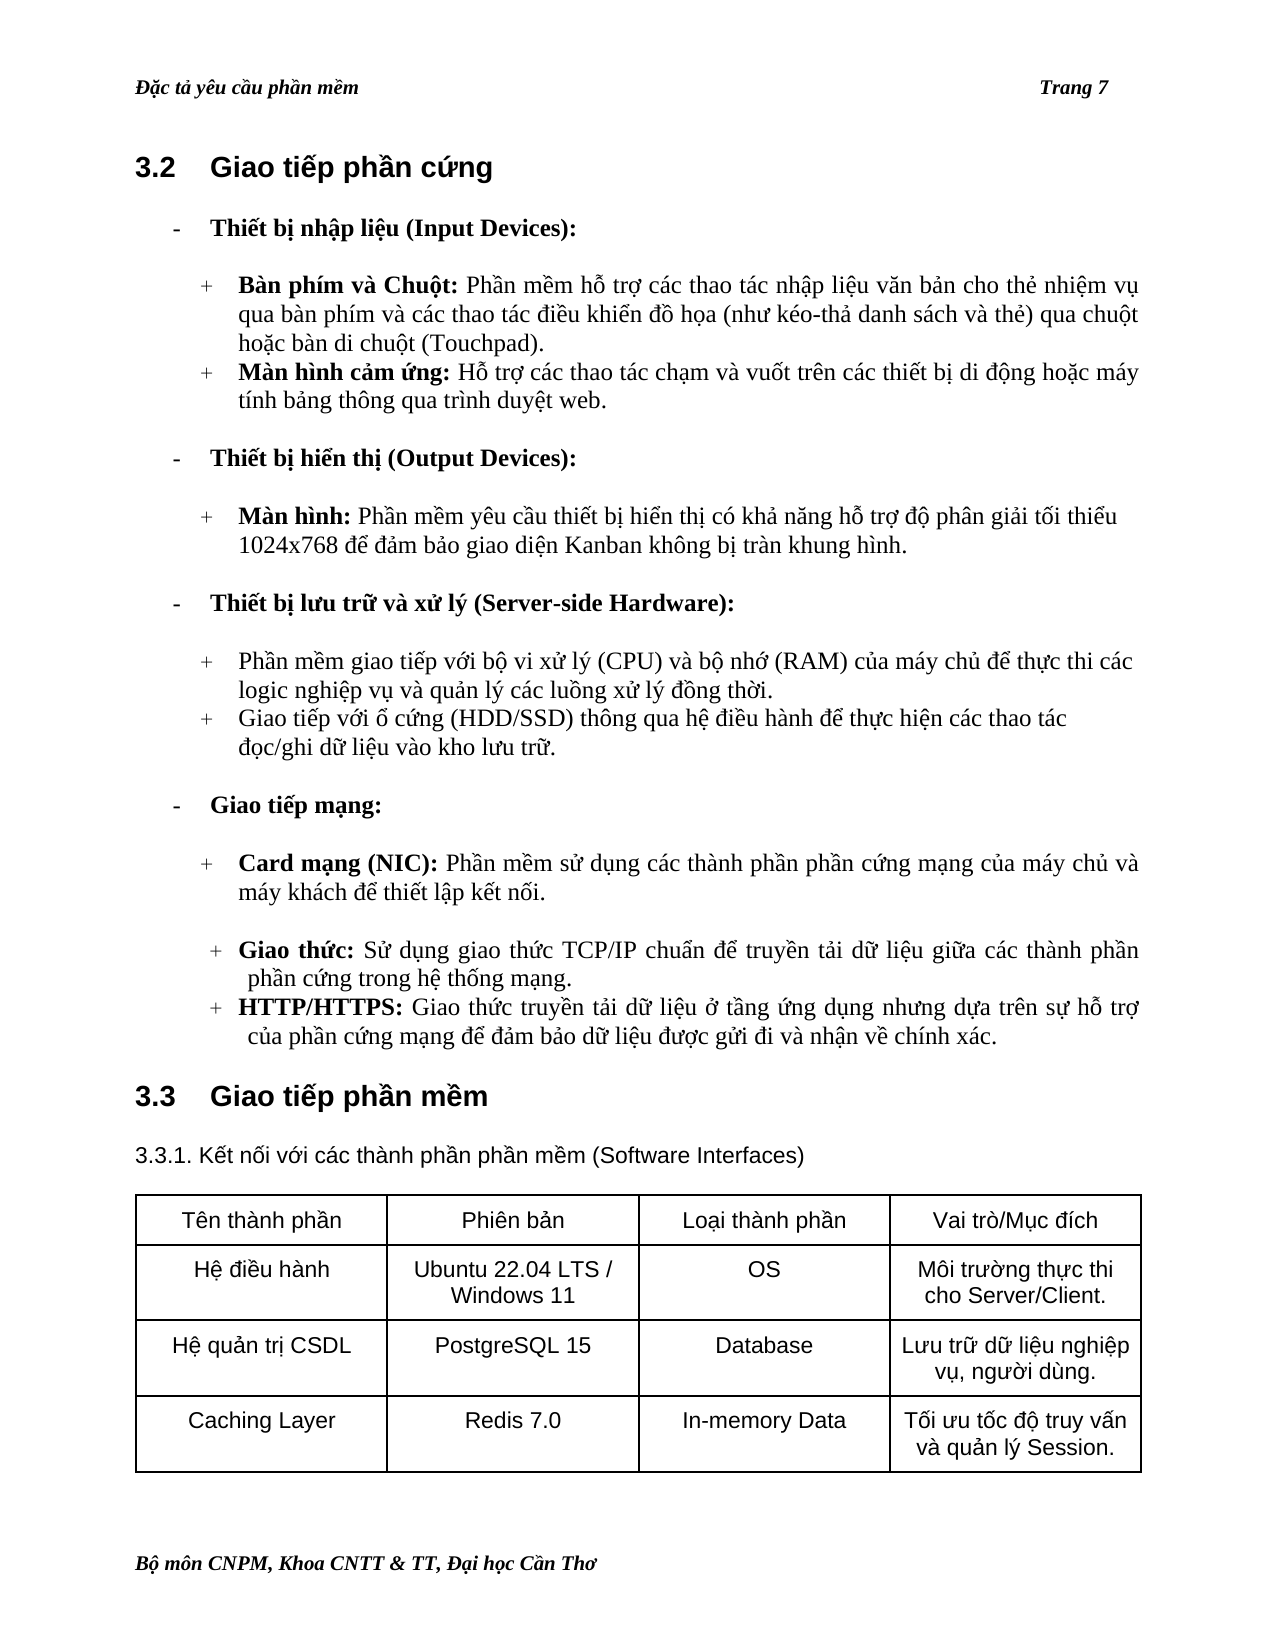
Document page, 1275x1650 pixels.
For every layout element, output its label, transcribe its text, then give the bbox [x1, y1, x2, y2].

text 3.3.1. Kết nối với các thành phần phần mềm (Software Interfaces) [135, 1142, 1140, 1168]
list Thiết bị hiển thị (Output Devices): [172, 443, 1140, 472]
list Thiết bị lưu trữ và xử lý (Server-side Hardware): [172, 588, 1140, 617]
subtitle Giao tiếp phần cứng [135, 150, 1140, 183]
list Bàn phím và Chuột: Phần mềm hỗ trợ các thao tác nhập liệu văn bản cho thẻ nhiệm vụ qua bàn phím và các thao tác điều khiển đồ họa (như kéo-thả danh sách và thẻ) qua chuột hoặc bàn di chuột (Touchpad). [201, 271, 1140, 357]
list Giao thức: Sử dụng giao thức TCP/IP chuẩn để truyền tải dữ liệu giữa các thành phần phần cứng trong hệ thống mạng. [210, 935, 1140, 992]
list Màn hình cảm ứng: Hỗ trợ các thao tác chạm và vuốt trên các thiết bị di động hoặc máy tính bảng thông qua trình duyệt web. [201, 357, 1140, 414]
list Giao tiếp mạng: [172, 790, 1140, 819]
list Thiết bị nhập liệu (Input Devices): [172, 213, 1140, 241]
list Màn hình: Phần mềm yêu cầu thiết bị hiển thị có khả năng hỗ trợ độ phân giải tối thiểu 1024x768 để đảm bảo giao diện Kanban không bị tràn khung hình. [201, 501, 1140, 559]
list HTTP/HTTPS: Giao thức truyền tải dữ liệu ở tầng ứng dụng nhưng dựa trên sự hỗ trợ của phần cứng mạng để đảm bảo dữ liệu được gửi đi và nhận về chính xác. [210, 992, 1140, 1050]
subtitle Giao tiếp phần mềm [135, 1079, 1140, 1112]
list Giao tiếp với ổ cứng (HDD/SSD) thông qua hệ điều hành để thực hiện các thao tác đọc/ghi dữ liệu vào kho lưu trữ. [201, 703, 1140, 761]
list Card mạng (NIC): Phần mềm sử dụng các thành phần phần cứng mạng của máy chủ và máy khách để thiết lập kết nối. [201, 848, 1140, 906]
list Phần mềm giao tiếp với bộ vi xử lý (CPU) và bộ nhớ (RAM) của máy chủ để thực thi các logic nghiệp vụ và quản lý các luồng xử lý đồng thời. [201, 646, 1140, 703]
